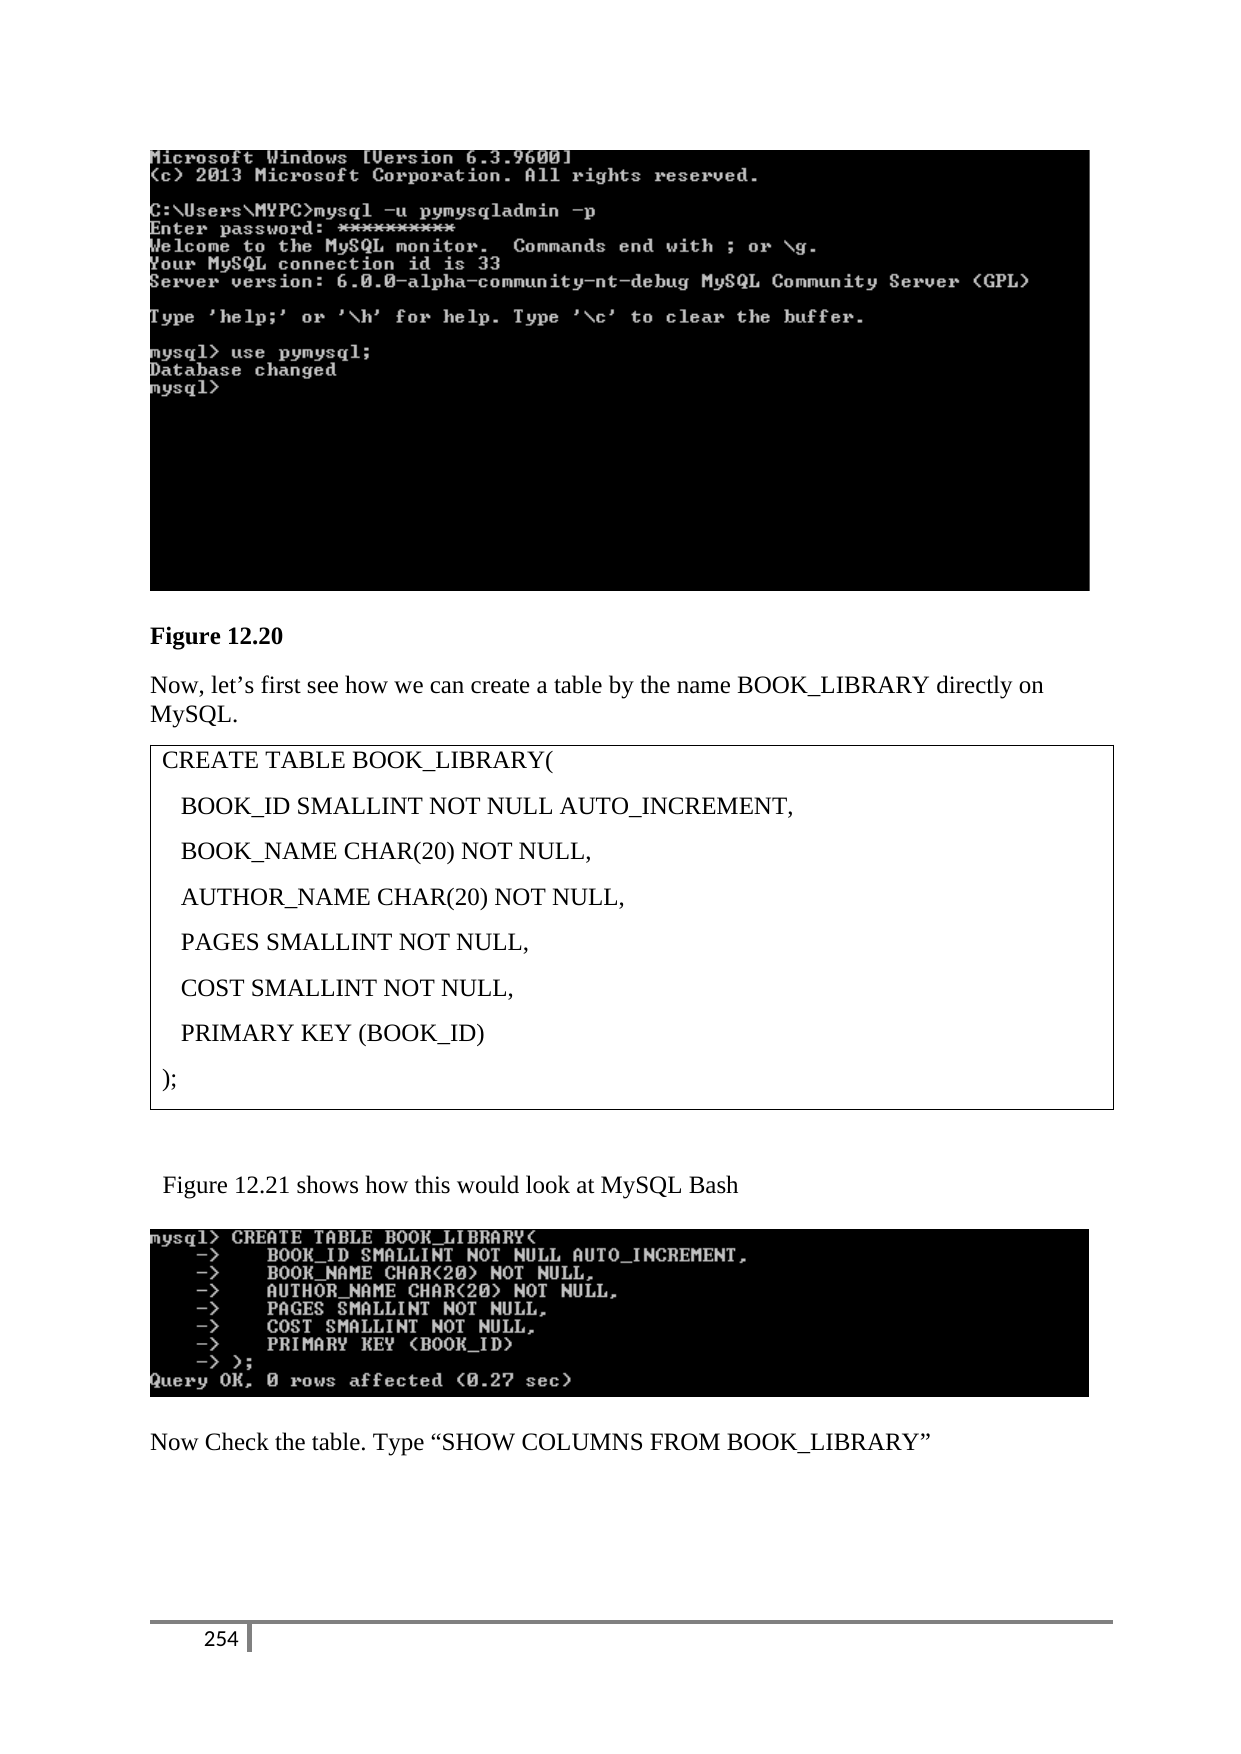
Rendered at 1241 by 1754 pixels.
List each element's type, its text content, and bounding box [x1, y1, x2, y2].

text Now Check the table. Type “SHOW COLUMNS FROM BOOK_LIBRARY” [150, 1427, 1090, 1456]
text Figure 12.21 shows how this would look at MySQL Bash [150, 1170, 1090, 1198]
picture [150, 150, 1090, 591]
picture [150, 1229, 1089, 1397]
text Figure 12.20 [150, 621, 1090, 649]
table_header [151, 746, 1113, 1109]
text Now, let’s first see how we can create a table by the name BOOK_LIBRARY directly on MySQL. [150, 670, 1090, 728]
